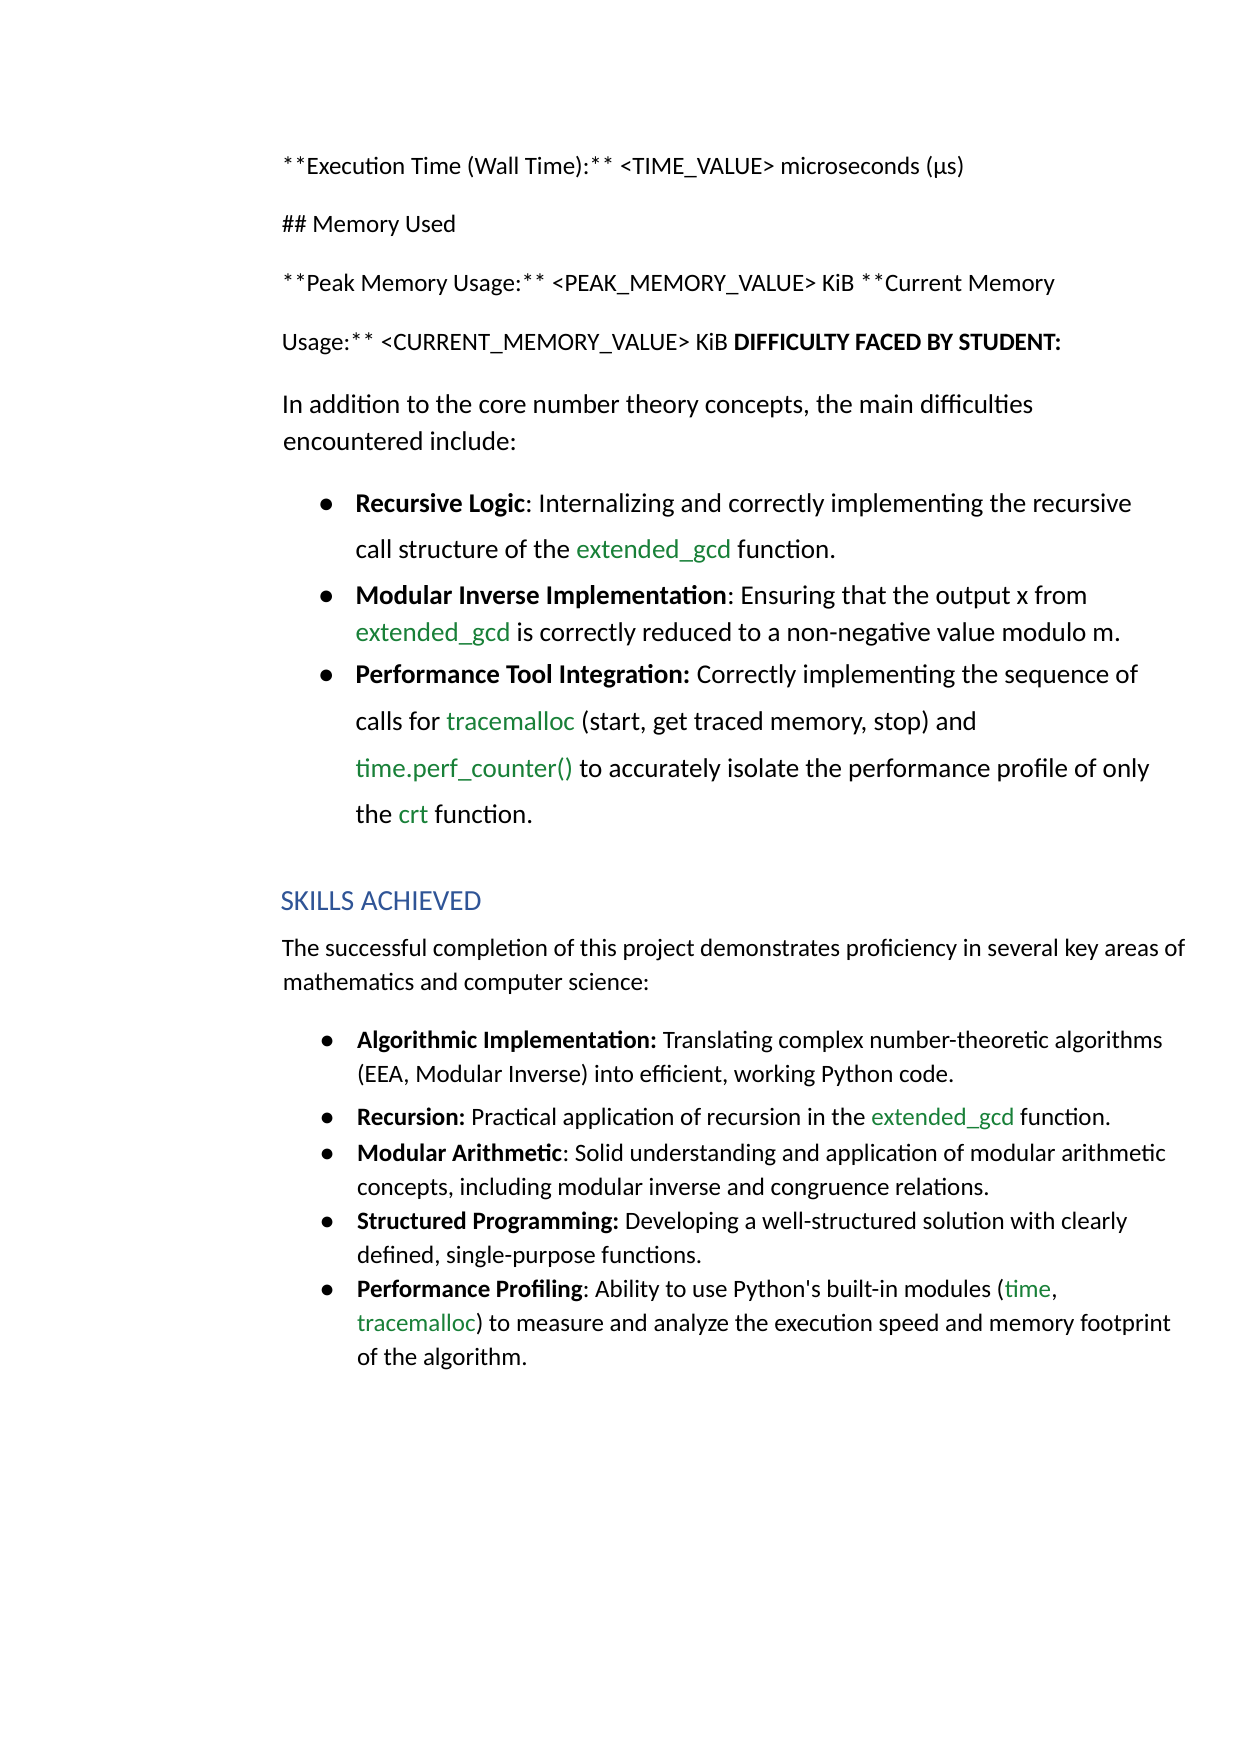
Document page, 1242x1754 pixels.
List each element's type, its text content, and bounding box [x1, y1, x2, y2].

list Modular Arithmetic: Solid understanding and application of modular arithmetic concepts, including modular inverse and congruence relations. [319, 1137, 1188, 1201]
list Modular Inverse Implementation: Ensuring that the output x from extended_gcd is correctly reduced to a non-negative value modulo m. [318, 578, 1163, 648]
list Structured Programming: Developing a well-structured solution with clearly defined, single-purpose functions. [319, 1205, 1188, 1269]
text **Peak Memory Usage:** <PEAK_MEMORY_VALUE> KiB **Current Memory [282, 267, 1089, 298]
text Usage:** <CURRENT_MEMORY_VALUE> KiB DIFFICULTY FACED BY STUDENT: [282, 326, 1089, 356]
list Algorithmic Implementation: Translating complex number-theoretic algorithms (EEA, Modular Inverse) into efficient, working Python code. [319, 1024, 1188, 1089]
list Performance Profiling: Ability to use Python's built-in modules (time, tracemalloc) to measure and analyze the execution speed and memory footprint of the algorithm. [319, 1273, 1188, 1371]
list Performance Tool Integration: Correctly implementing the sequence of calls for tracemalloc (start, get traced memory, stop) and time.perf_counter() to accurately isolate the performance profile of only the crt function. [318, 657, 1163, 831]
text ## Memory Used [282, 208, 1089, 239]
list Recursion: Practical application of recursion in the extended_gcd function. [319, 1101, 1188, 1131]
subtitle SKILLS ACHIEVED [280, 882, 798, 918]
text The successful completion of this project demonstrates proficiency in several key areas of mathematics and computer science: [282, 932, 1205, 996]
text **Execution Time (Wall Time):** <TIME_VALUE> microseconds (µs) [282, 150, 1089, 181]
list Recursive Logic: Internalizing and correctly implementing the recursive call structure of the extended_gcd function. [318, 486, 1163, 565]
text In addition to the core number theory concepts, the main difficulties encountered include: [282, 387, 1163, 457]
